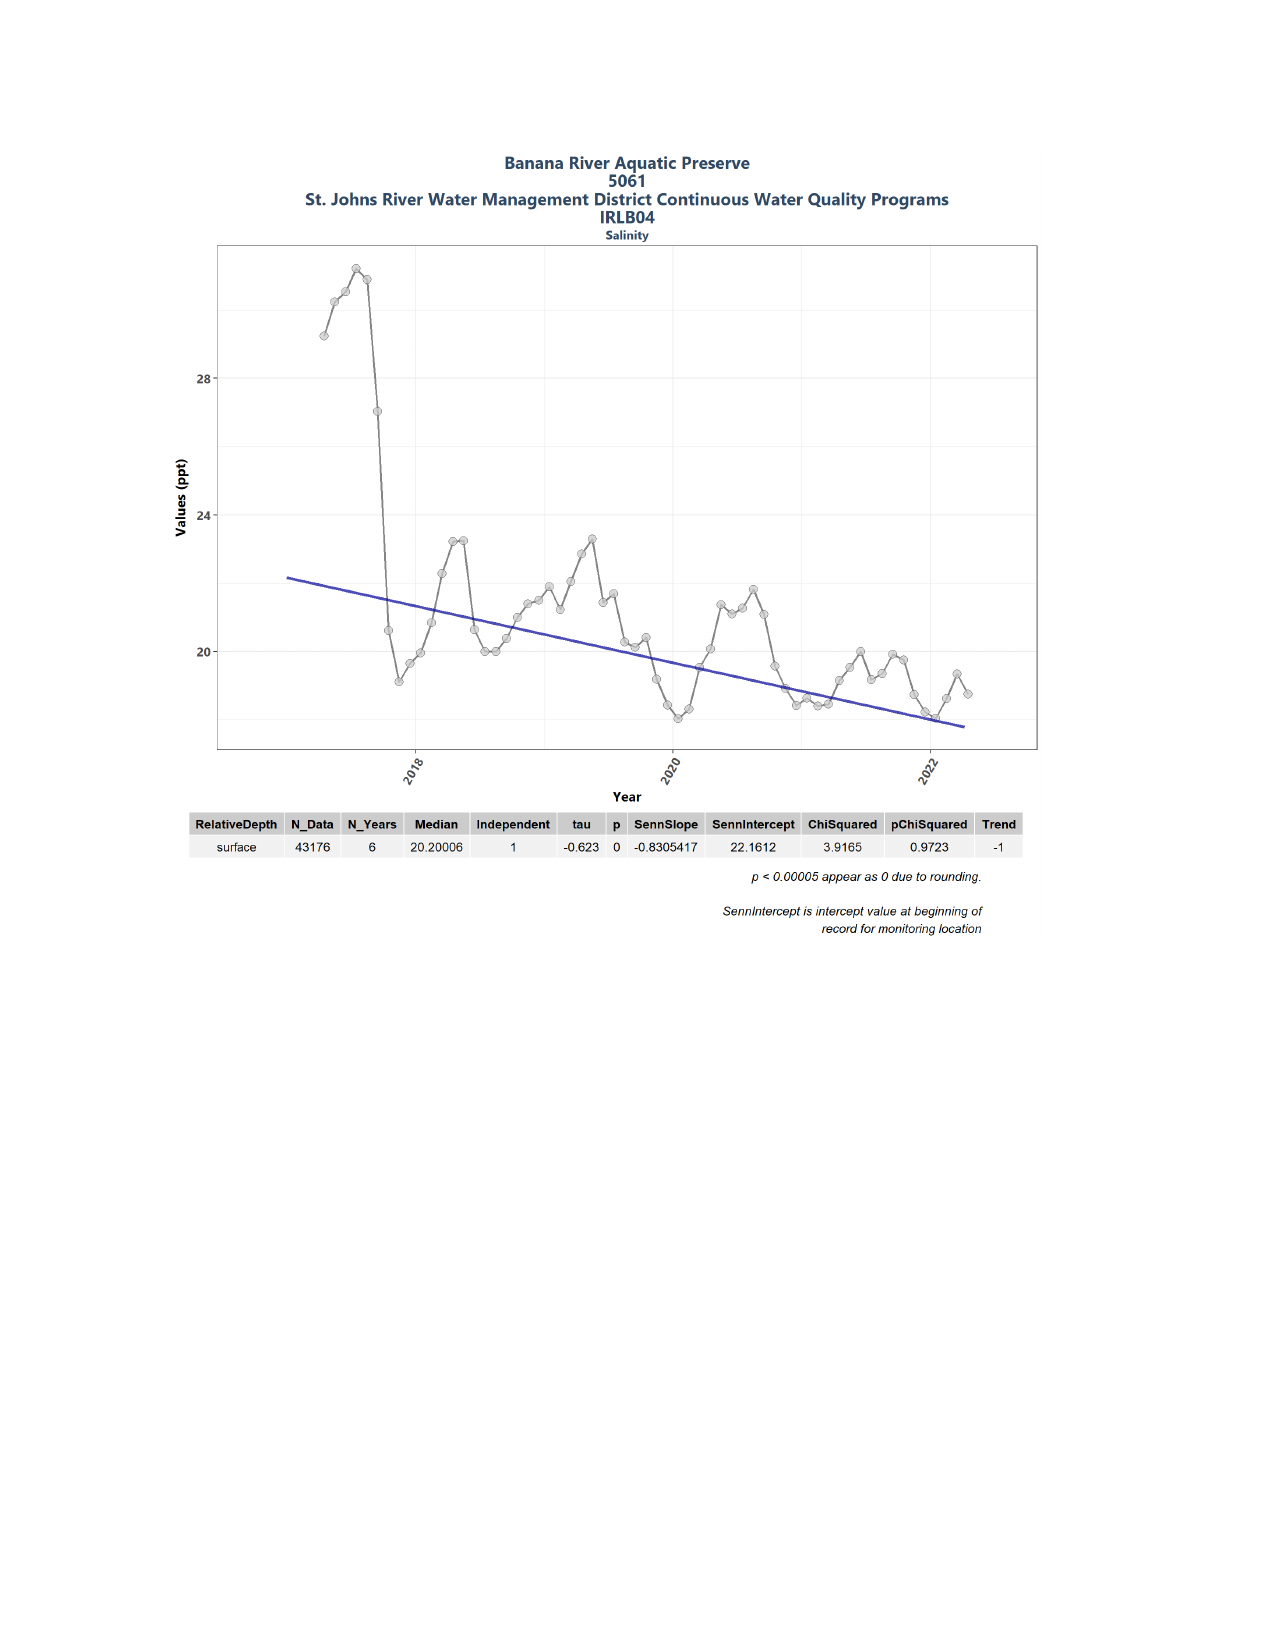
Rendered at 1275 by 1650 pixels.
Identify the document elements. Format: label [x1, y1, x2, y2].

picture [168, 150, 1044, 938]
